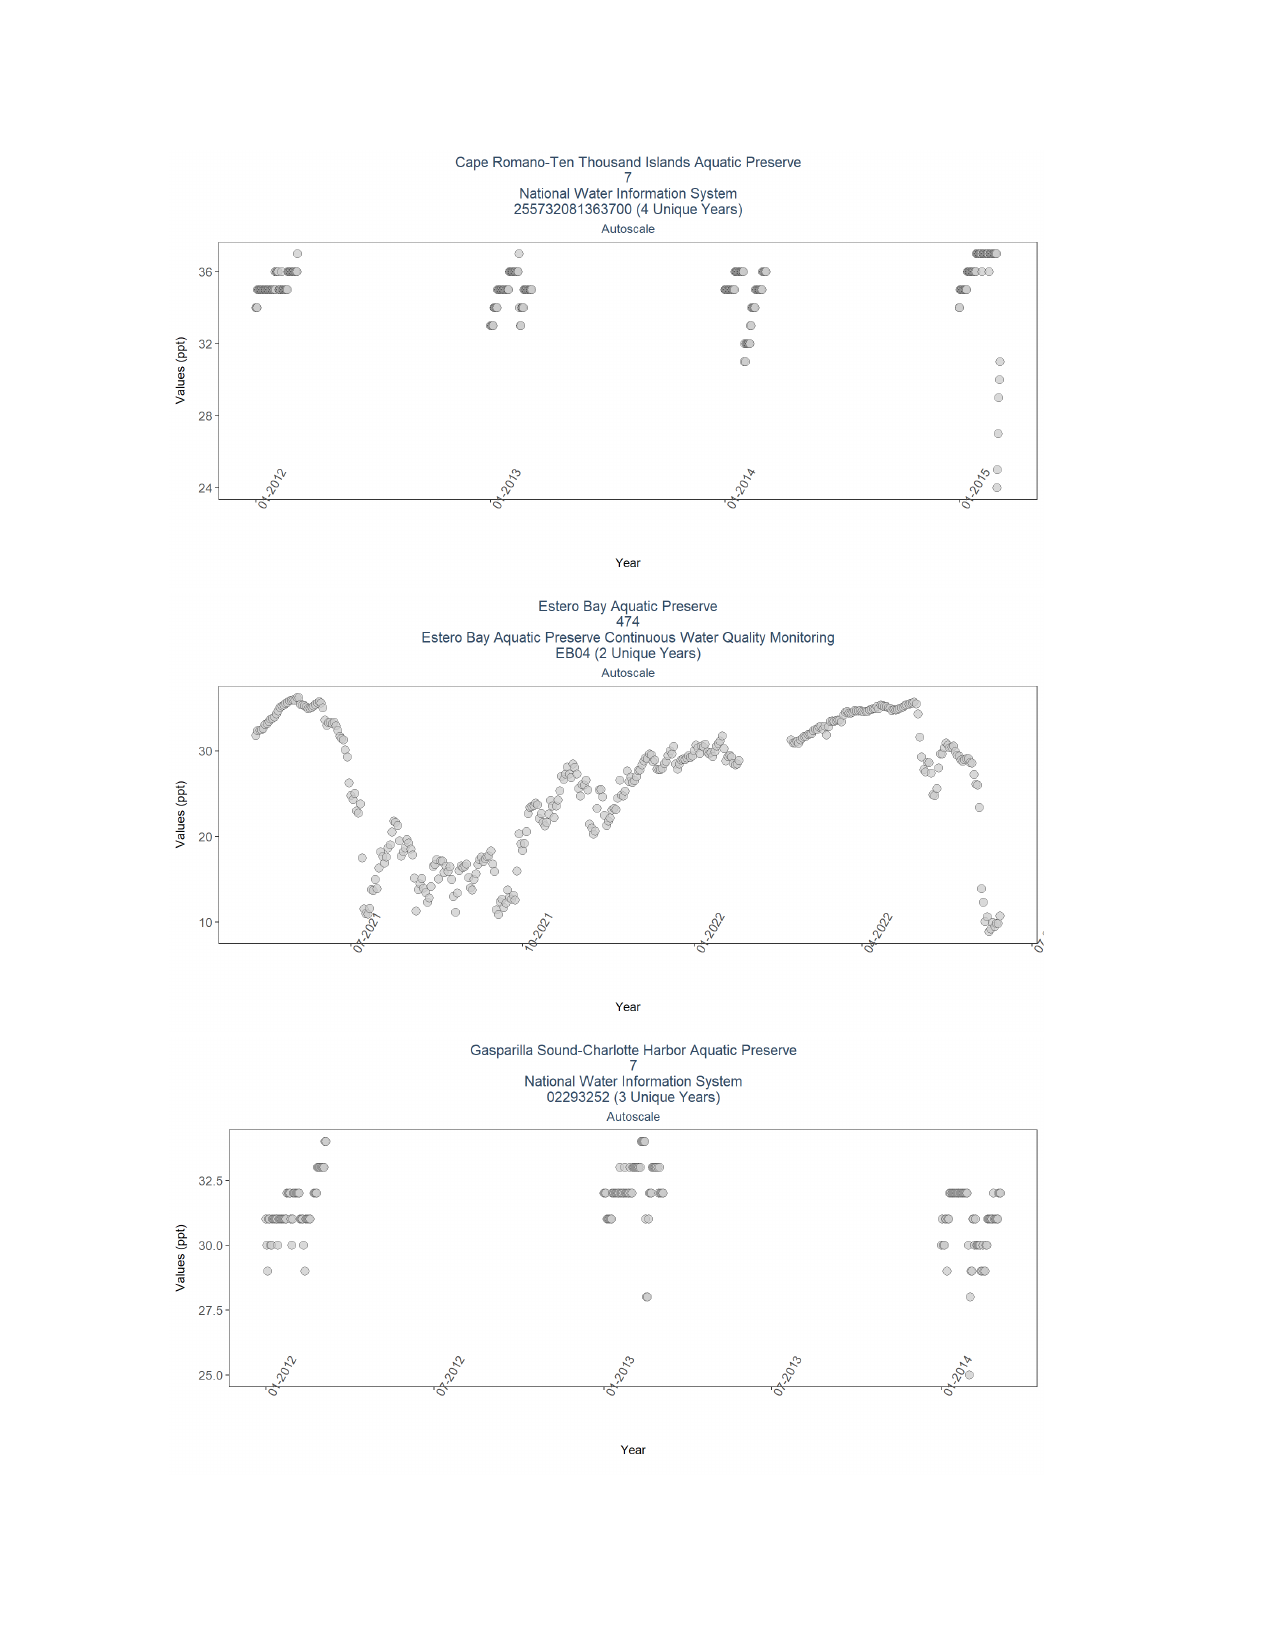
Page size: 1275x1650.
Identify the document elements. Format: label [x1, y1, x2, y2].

picture [168, 150, 1044, 588]
picture [168, 1037, 1044, 1475]
picture [168, 593, 1044, 1032]
